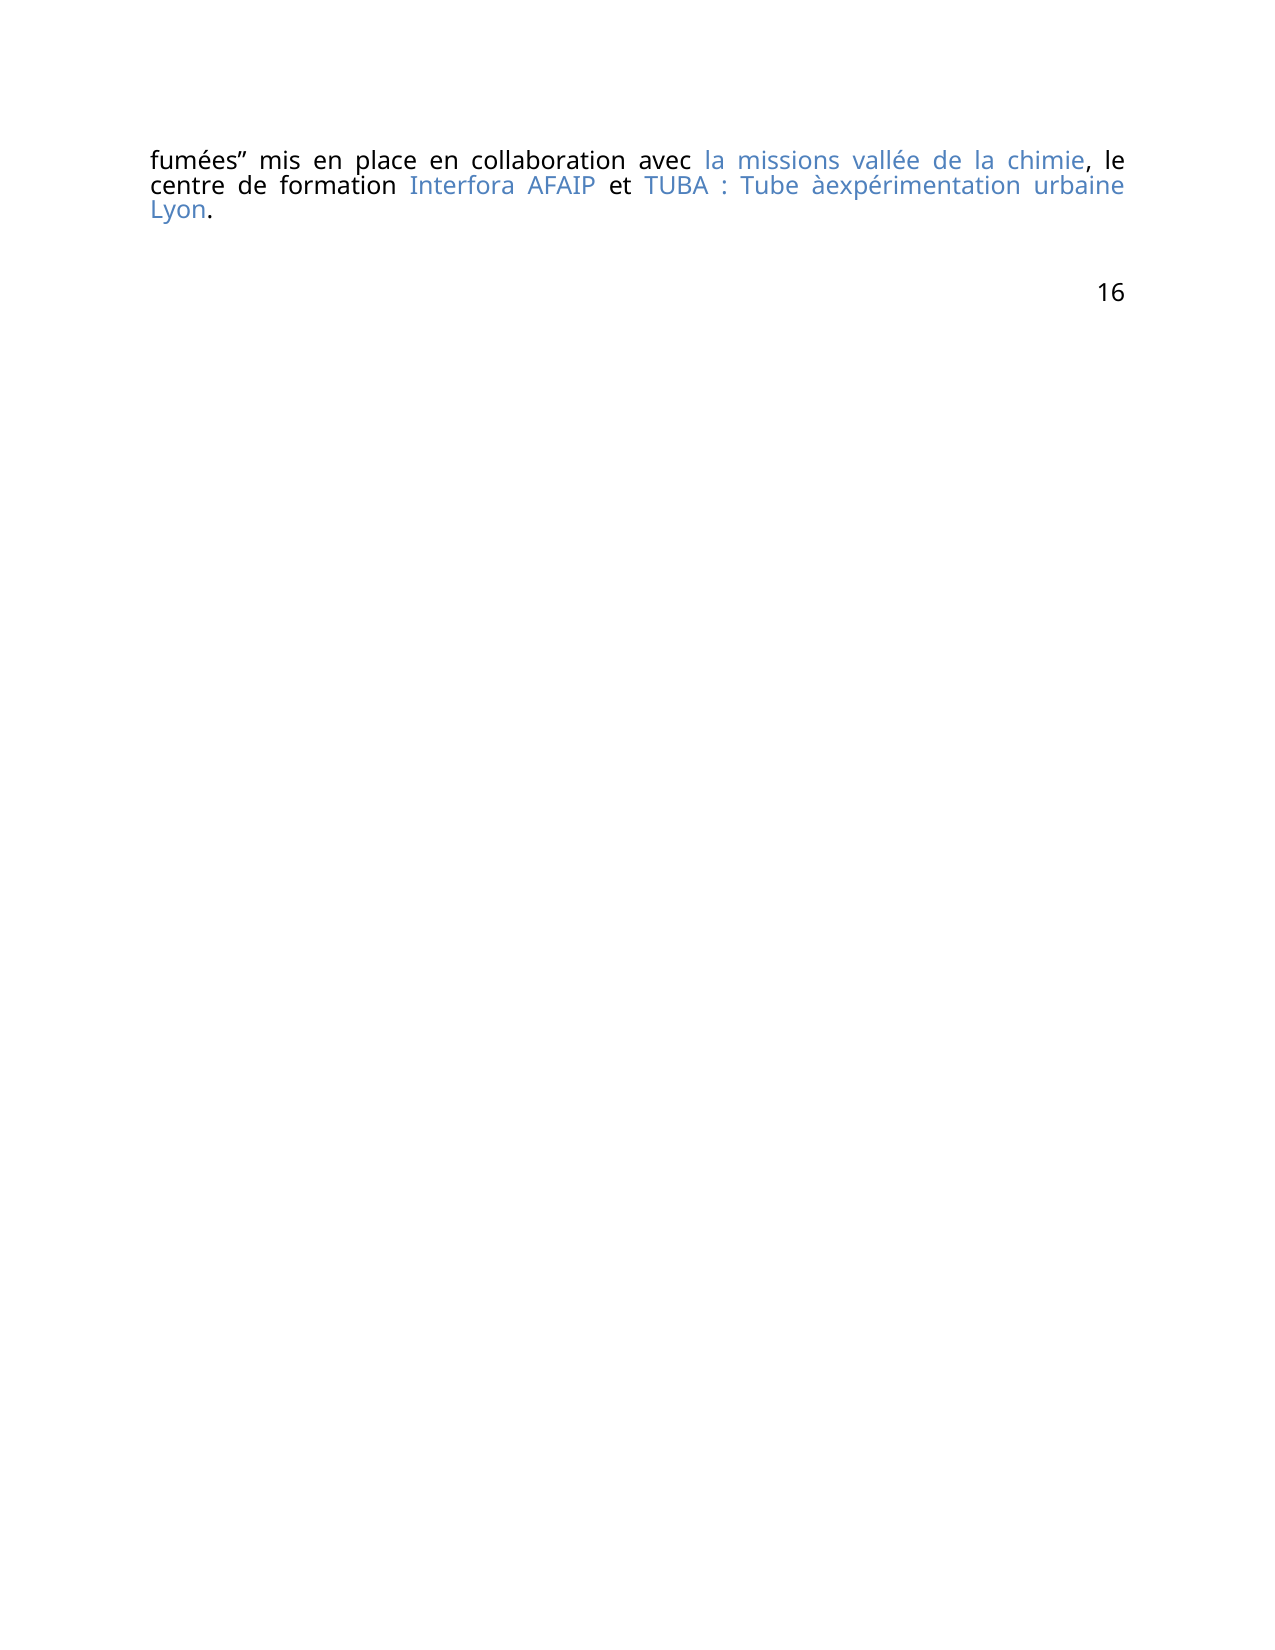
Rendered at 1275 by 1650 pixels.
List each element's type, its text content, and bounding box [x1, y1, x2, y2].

text 16 [0, 277, 1125, 307]
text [150, 150, 1125, 224]
